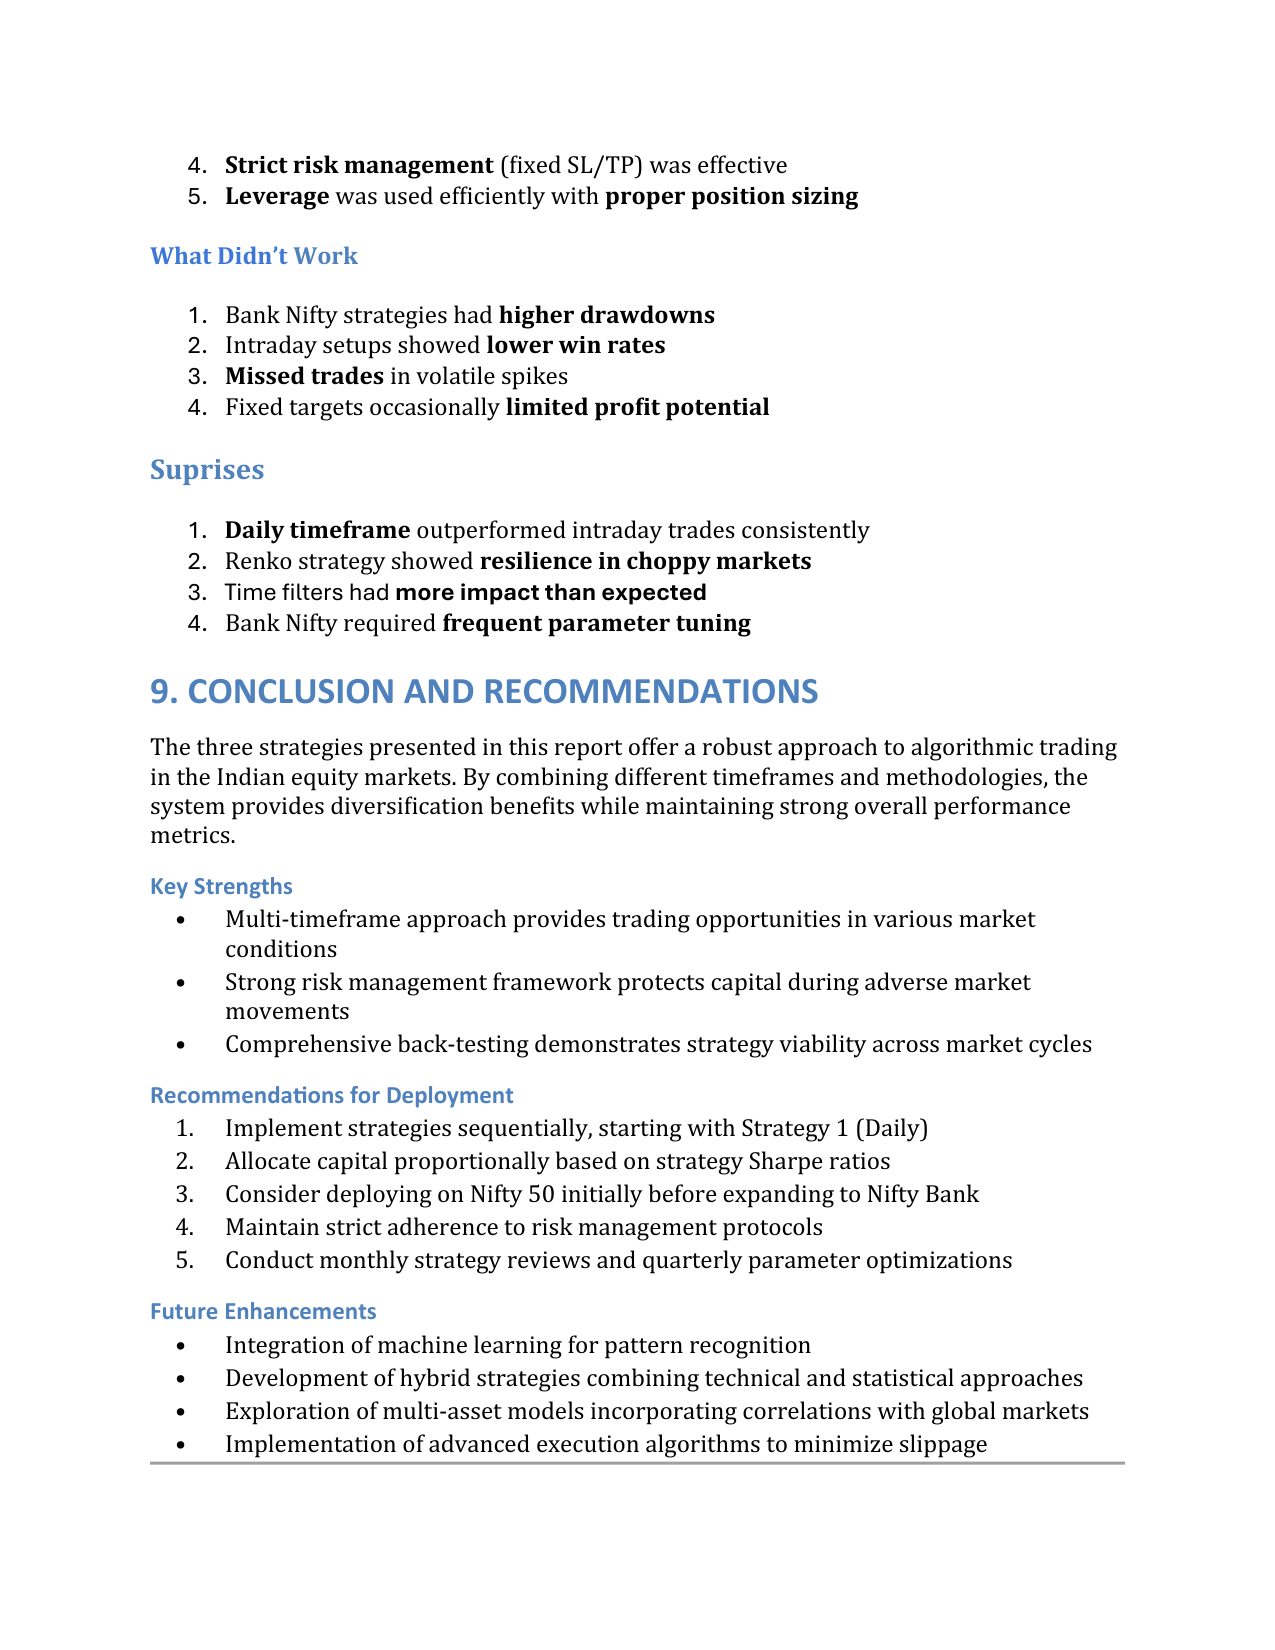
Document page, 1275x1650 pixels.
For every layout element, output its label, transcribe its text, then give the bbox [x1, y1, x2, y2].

list Time filters had more impact than expected [187, 577, 1125, 607]
list Development of hybrid strategies combining technical and statistical approaches [175, 1362, 1125, 1392]
list Implement strategies sequentially, starting with Strategy 1 (Daily) [175, 1113, 1125, 1142]
subtitle Suprises [150, 452, 1125, 486]
list Fixed targets occasionally limited profit potential [187, 392, 1125, 423]
list Consider deploying on Nifty 50 initially before expanding to Nifty Bank [175, 1179, 1125, 1208]
list Conduct monthly strategy reviews and quarterly parameter optimizations [175, 1245, 1125, 1274]
list Allocate capital proportionally based on strategy Sharpe ratios [175, 1146, 1125, 1175]
subtitle 9. CONCLUSION AND RECOMMENDATIONS [150, 667, 1125, 713]
list Maintain strict adherence to risk management protocols [175, 1212, 1125, 1241]
subtitle Future Enhancements [150, 1295, 1125, 1326]
list Integration of machine learning for pattern recognition [175, 1329, 1125, 1359]
list Multi-timeframe approach provides trading opportunities in various market conditions [175, 904, 1125, 963]
list Exploration of multi-asset models incorporating correlations with global markets [175, 1396, 1125, 1425]
list Strong risk management framework protects capital during adverse market movements [175, 966, 1125, 1025]
subtitle What Didn’t Work [150, 241, 1125, 270]
list Daily timeframe outperformed intraday trades consistently [187, 515, 1125, 546]
subtitle Recommendations for Deployment [150, 1079, 1125, 1109]
list Implementation of advanced execution algorithms to minimize slippage [175, 1428, 1125, 1458]
subtitle Key Strengths [150, 870, 1125, 900]
list Renko strategy showed resilience in choppy markets [187, 546, 1125, 577]
list Intraday setups showed lower win rates [187, 330, 1125, 361]
list Bank Nifty required frequent parameter tuning [187, 607, 1125, 638]
text The three strategies presented in this report offer a robust approach to algorithmic trading in the Indian equity markets. By combining different timeframes and methodologies, the system provides diversification benefits while maintaining strong overall performance metrics. [150, 732, 1125, 849]
list Strict risk management (fixed SL/TP) was effective [187, 150, 1125, 181]
list Leverage was used efficiently with proper position sizing [187, 181, 1125, 212]
list Missed trades in volatile spikes [187, 361, 1125, 392]
list Bank Nifty strategies had higher drawdowns [187, 299, 1125, 330]
list Comprehensive back-testing demonstrates strategy viability across market cycles [175, 1029, 1125, 1058]
